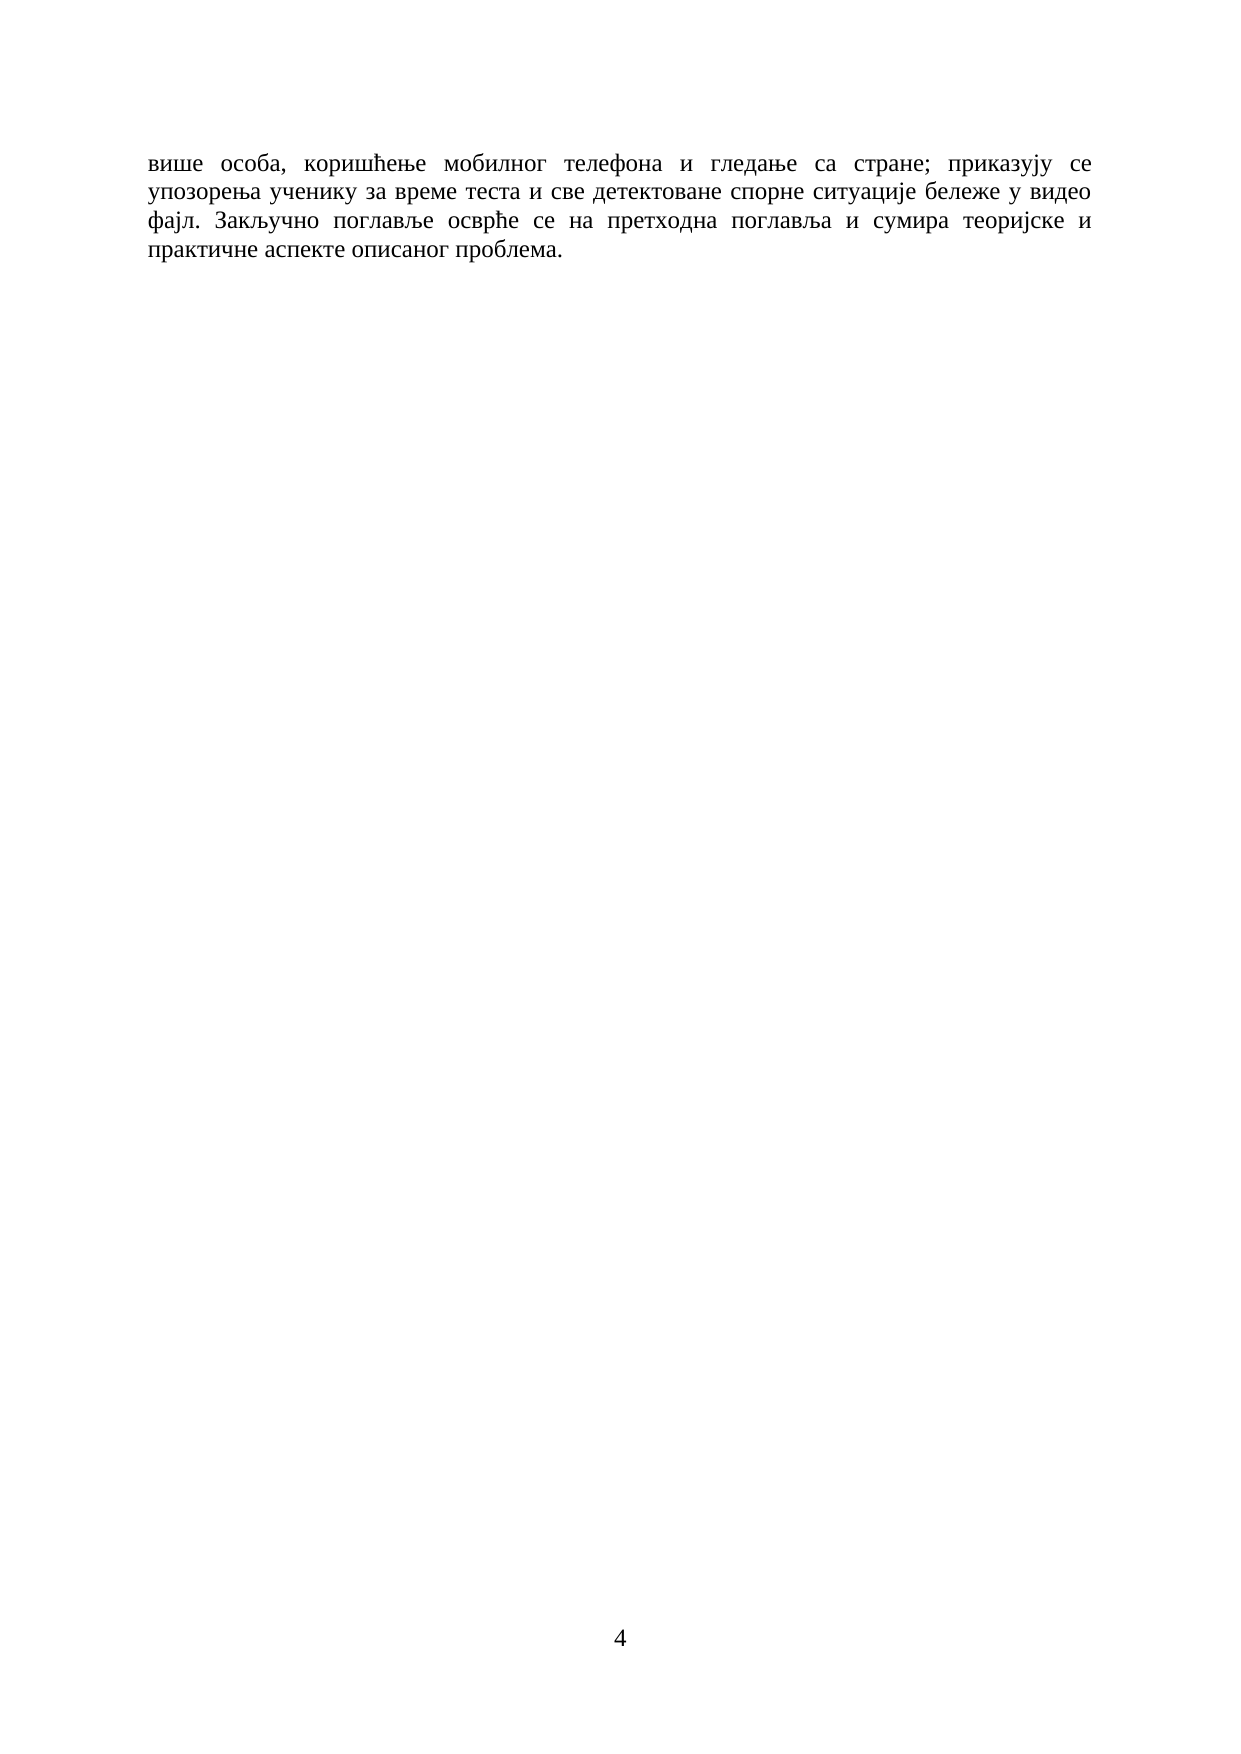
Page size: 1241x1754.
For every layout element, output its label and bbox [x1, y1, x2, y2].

text [148, 148, 1093, 263]
